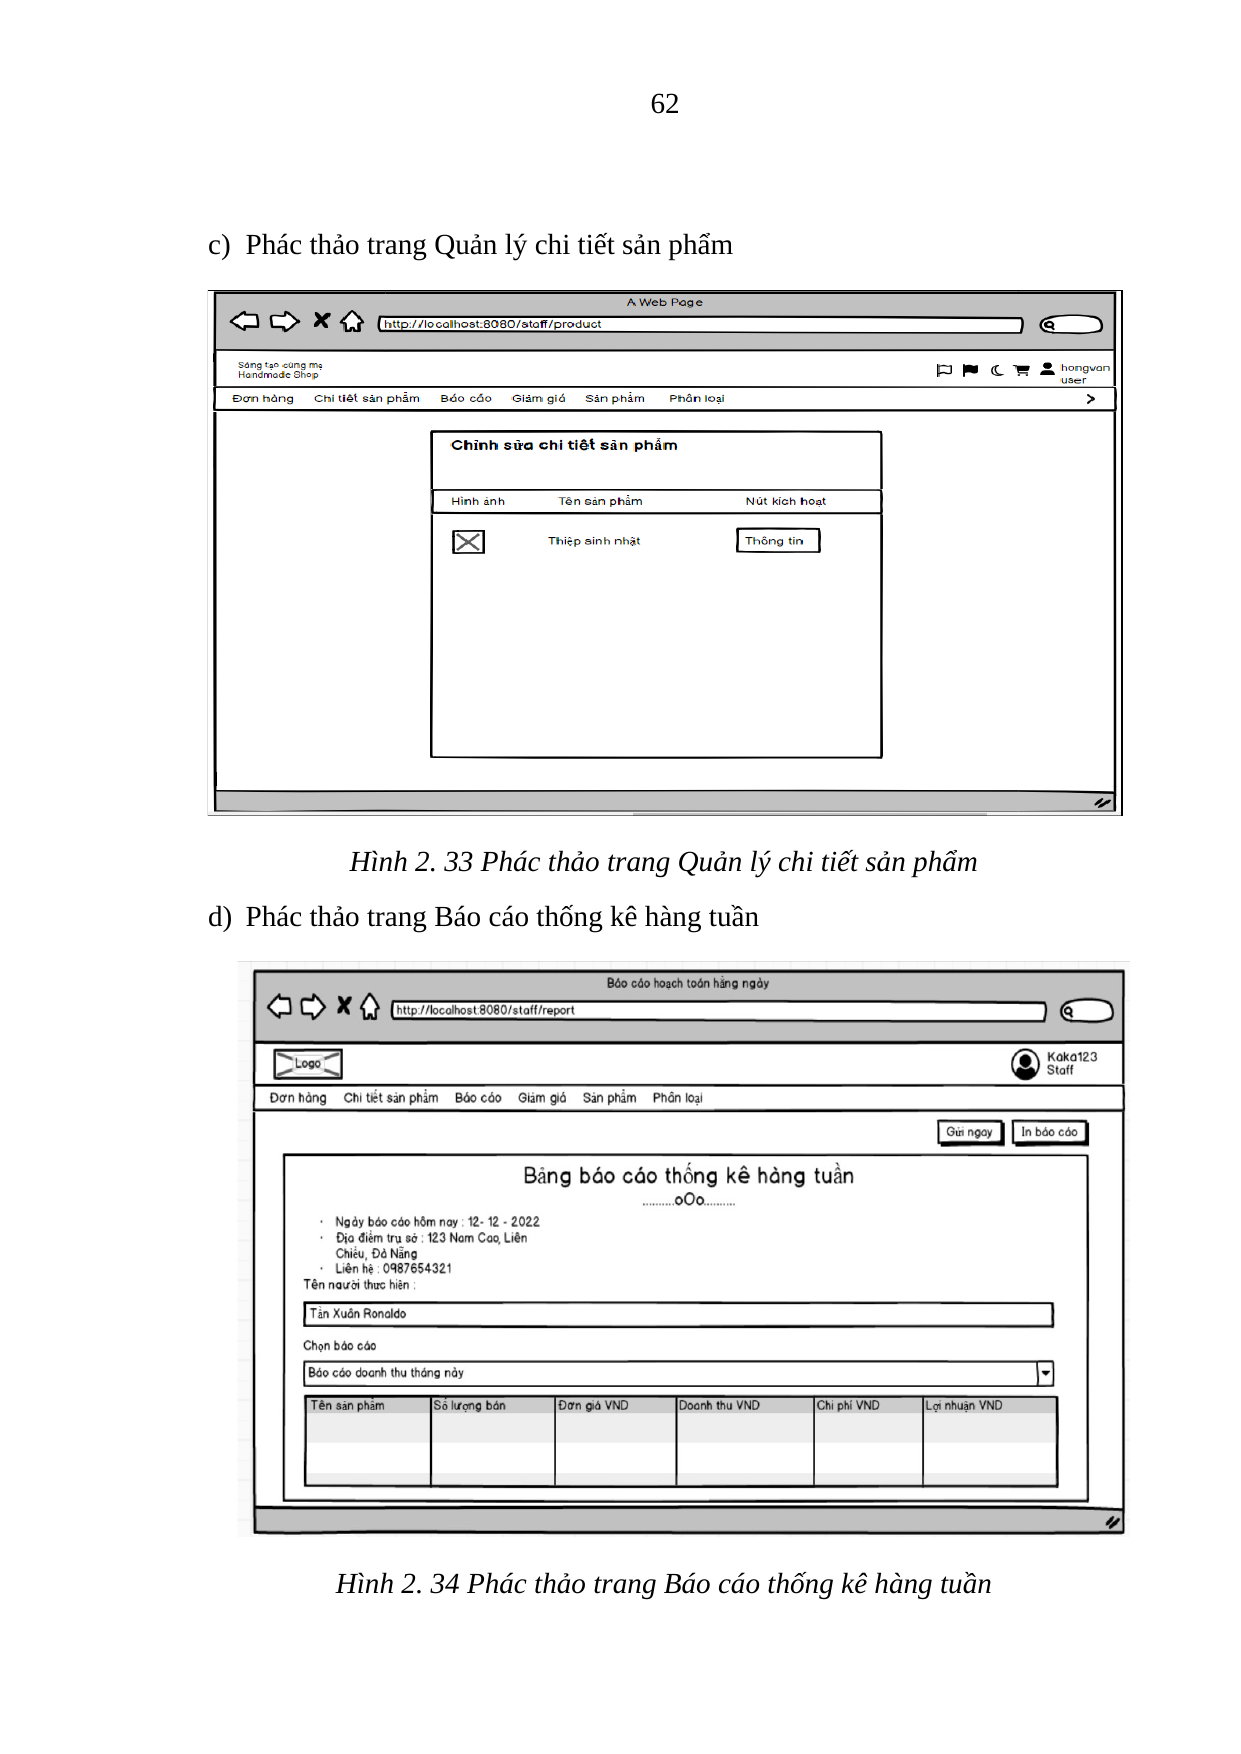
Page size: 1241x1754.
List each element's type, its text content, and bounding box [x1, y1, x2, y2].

picture [237, 961, 1130, 1537]
list Phác thảo trang Quản lý chi tiết sản phẩm [208, 227, 1122, 261]
text Hình 2. 33 Phác thảo trang Quản lý chi tiết sản phẩm [207, 844, 1122, 878]
picture [207, 290, 1123, 816]
list Phác thảo trang Báo cáo thống kê hàng tuần [208, 899, 1122, 932]
text Hình 2. 34 Phác thảo trang Báo cáo thống kê hàng tuần [207, 1566, 1122, 1599]
